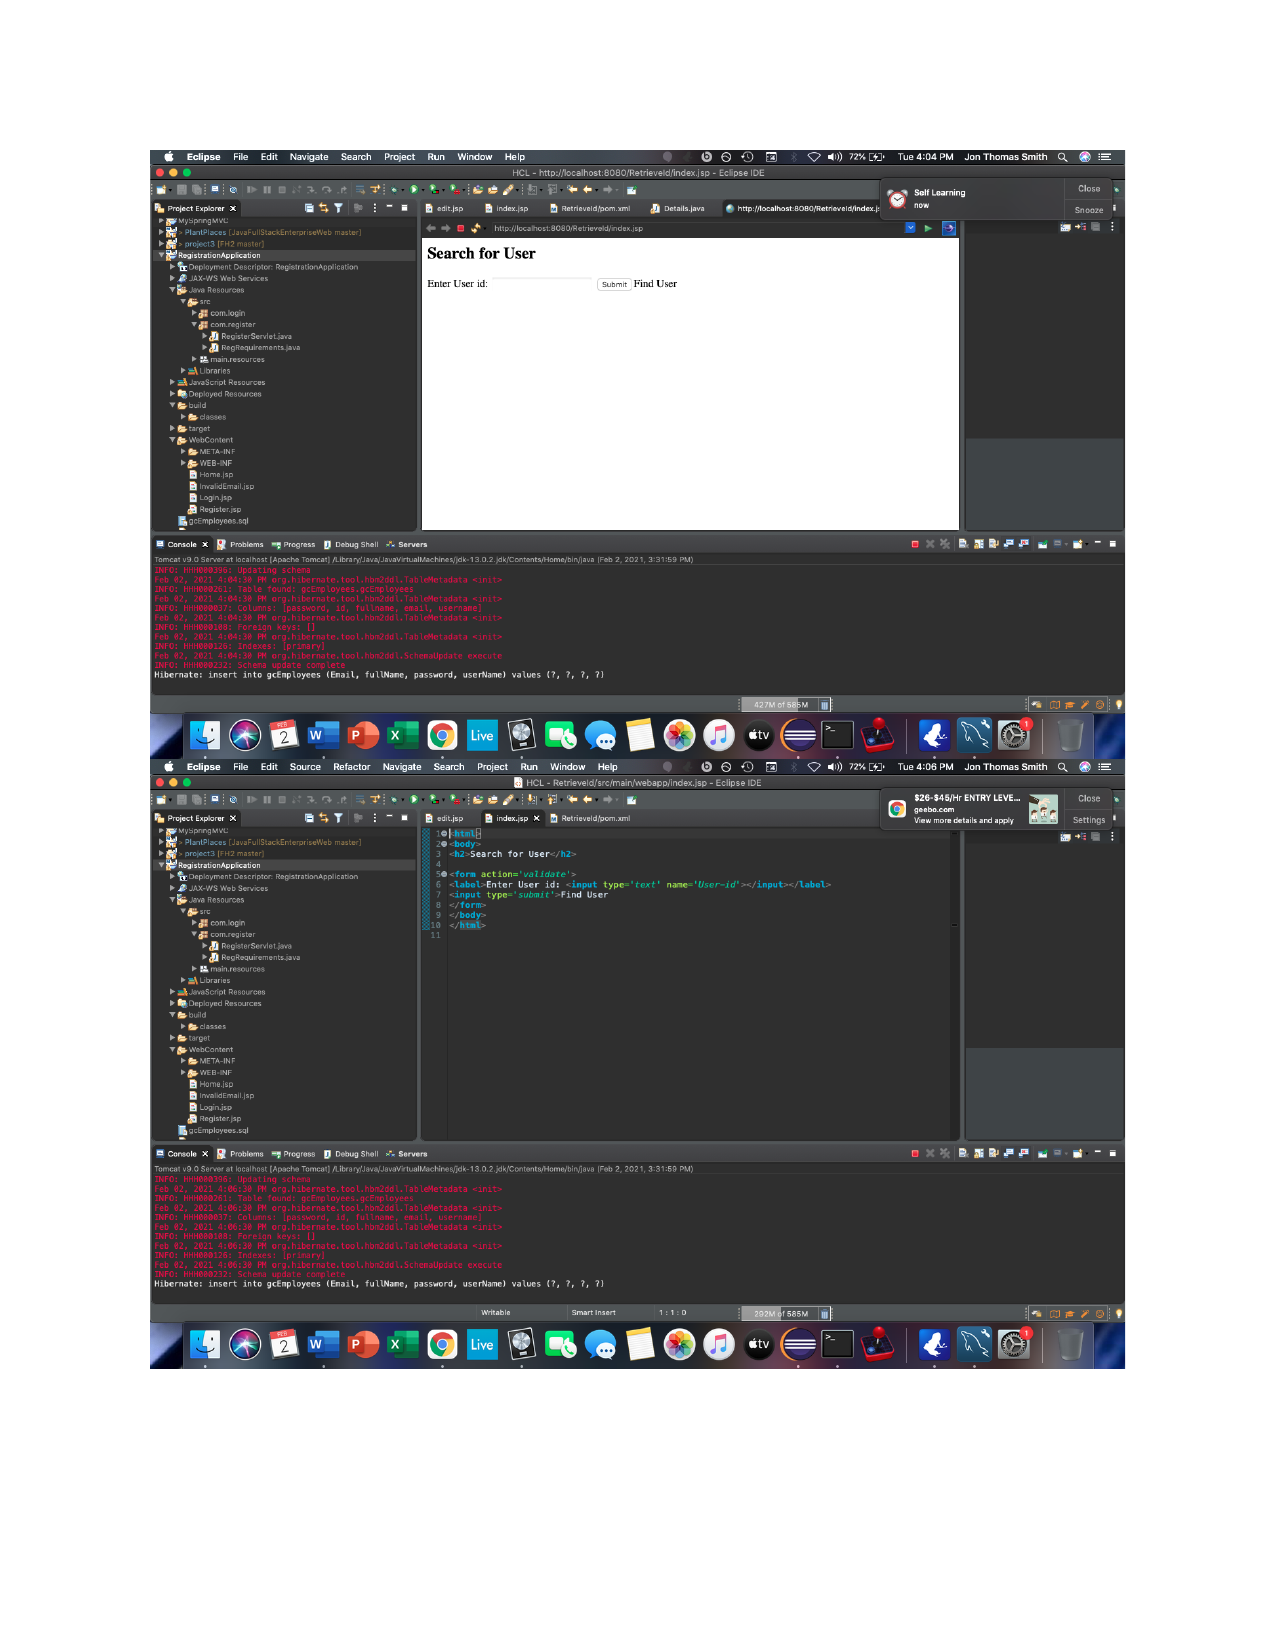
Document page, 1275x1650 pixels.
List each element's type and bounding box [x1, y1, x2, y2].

picture [150, 150, 1125, 1369]
